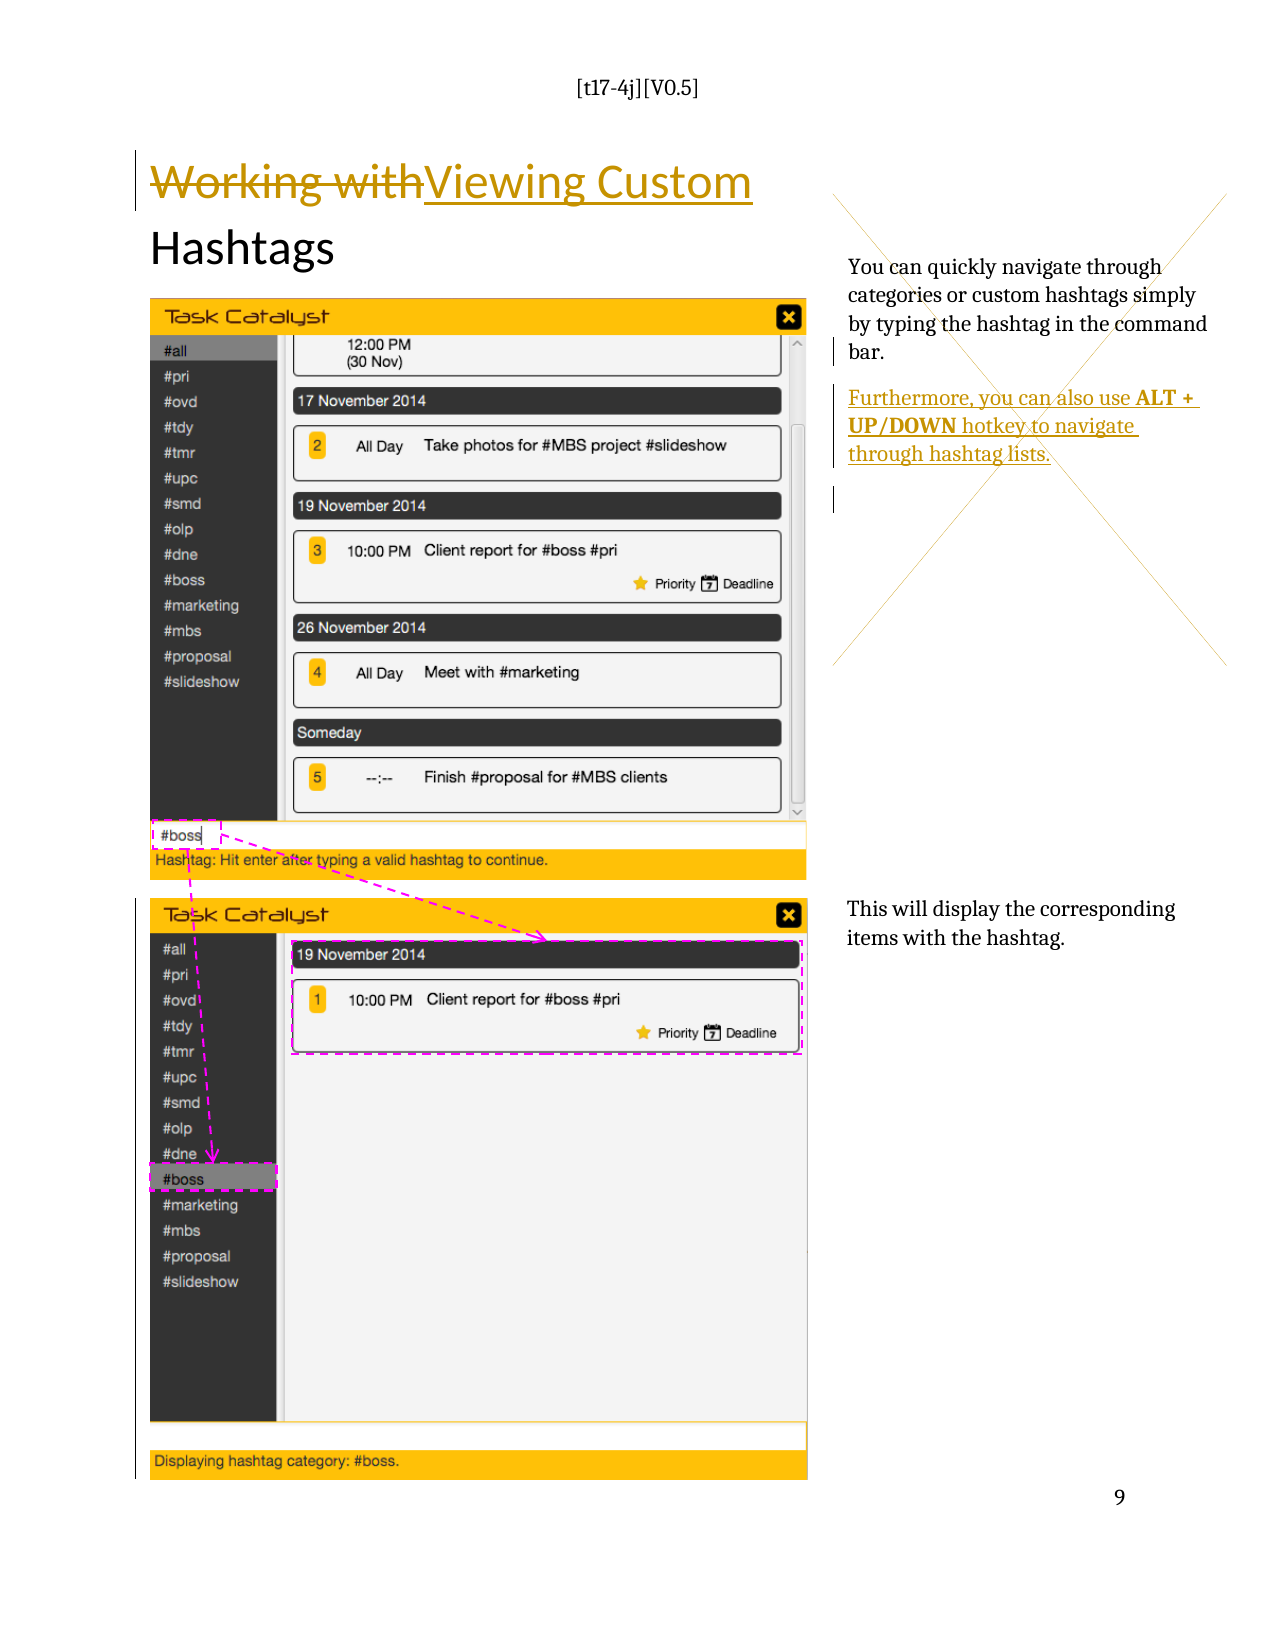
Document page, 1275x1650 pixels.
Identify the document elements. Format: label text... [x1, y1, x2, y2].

picture [150, 898, 808, 1480]
text Hashtags [150, 150, 1125, 277]
picture [150, 298, 807, 880]
